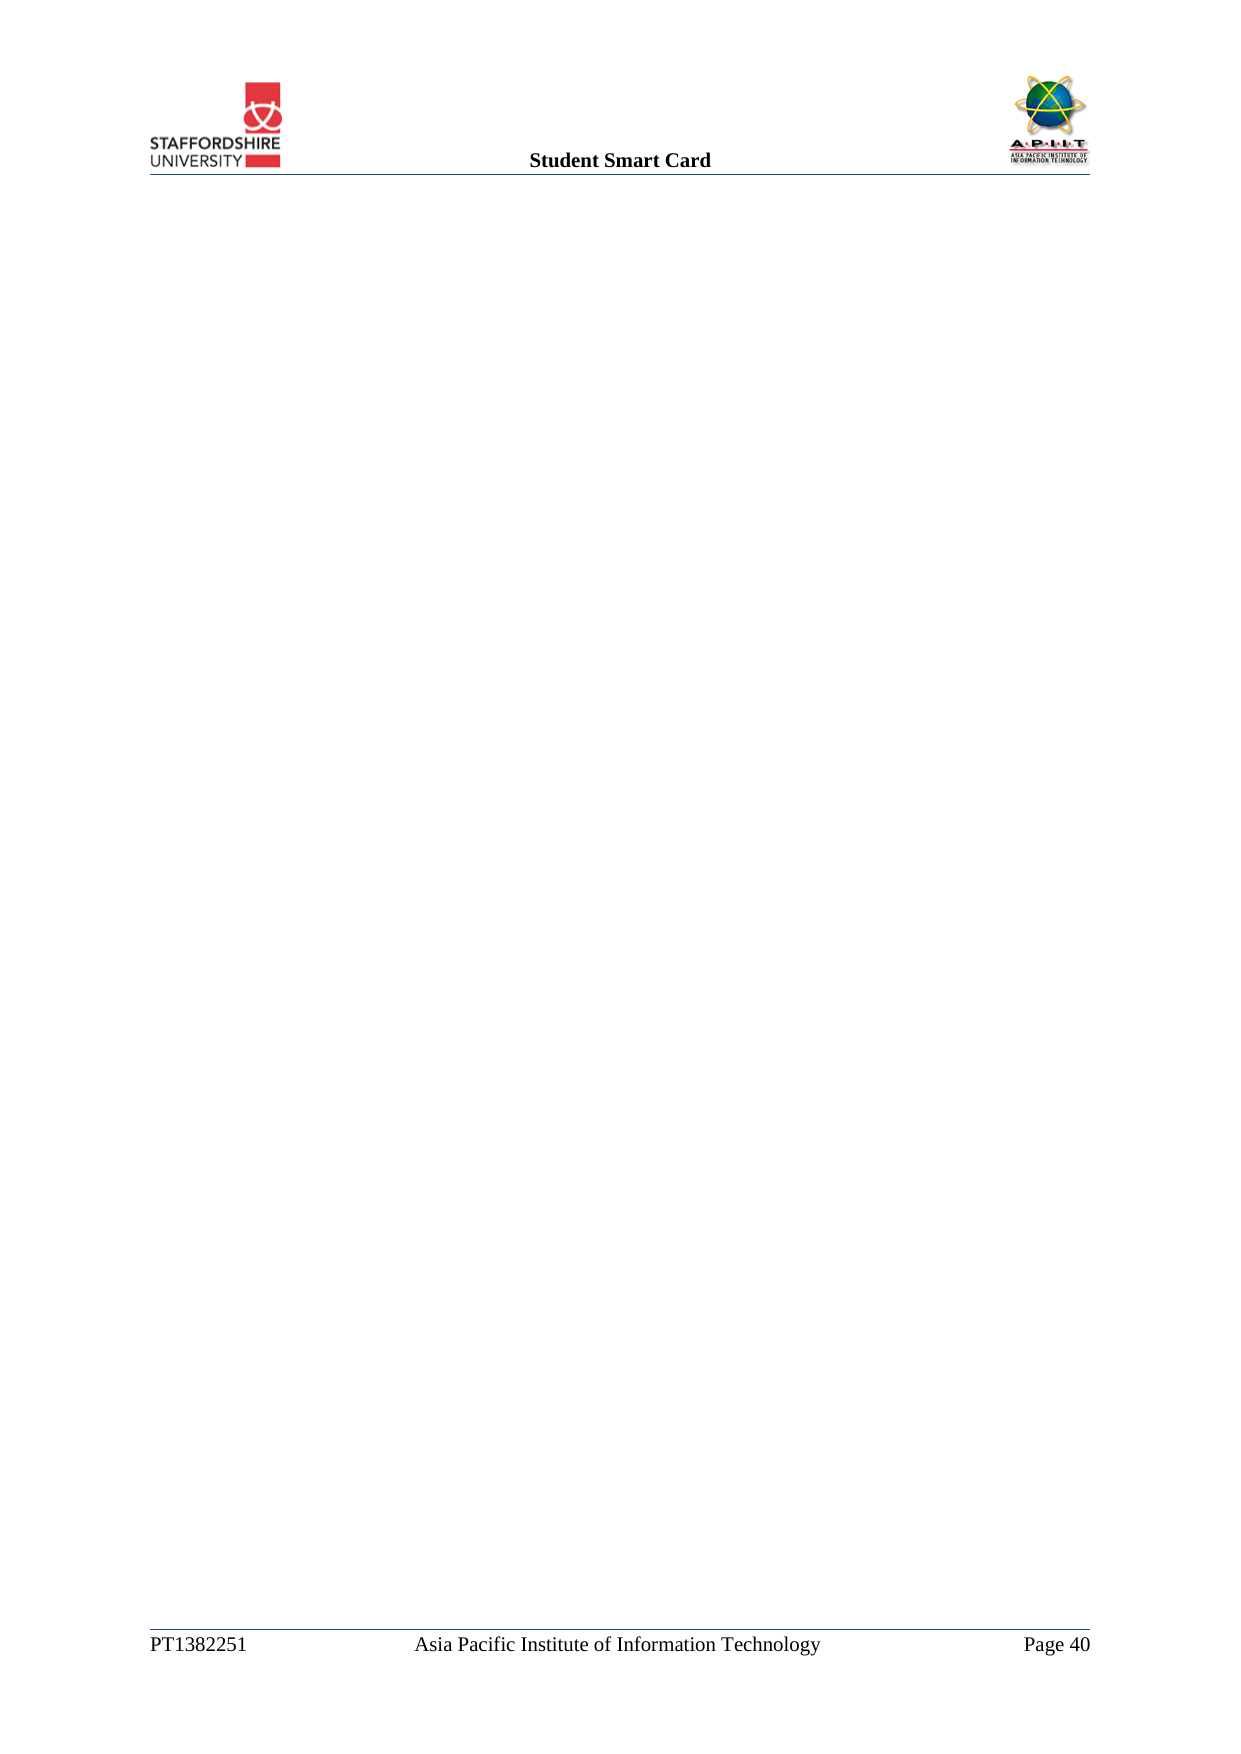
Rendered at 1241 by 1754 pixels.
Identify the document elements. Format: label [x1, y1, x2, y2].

picture [1007, 73, 1091, 168]
picture [150, 82, 282, 168]
